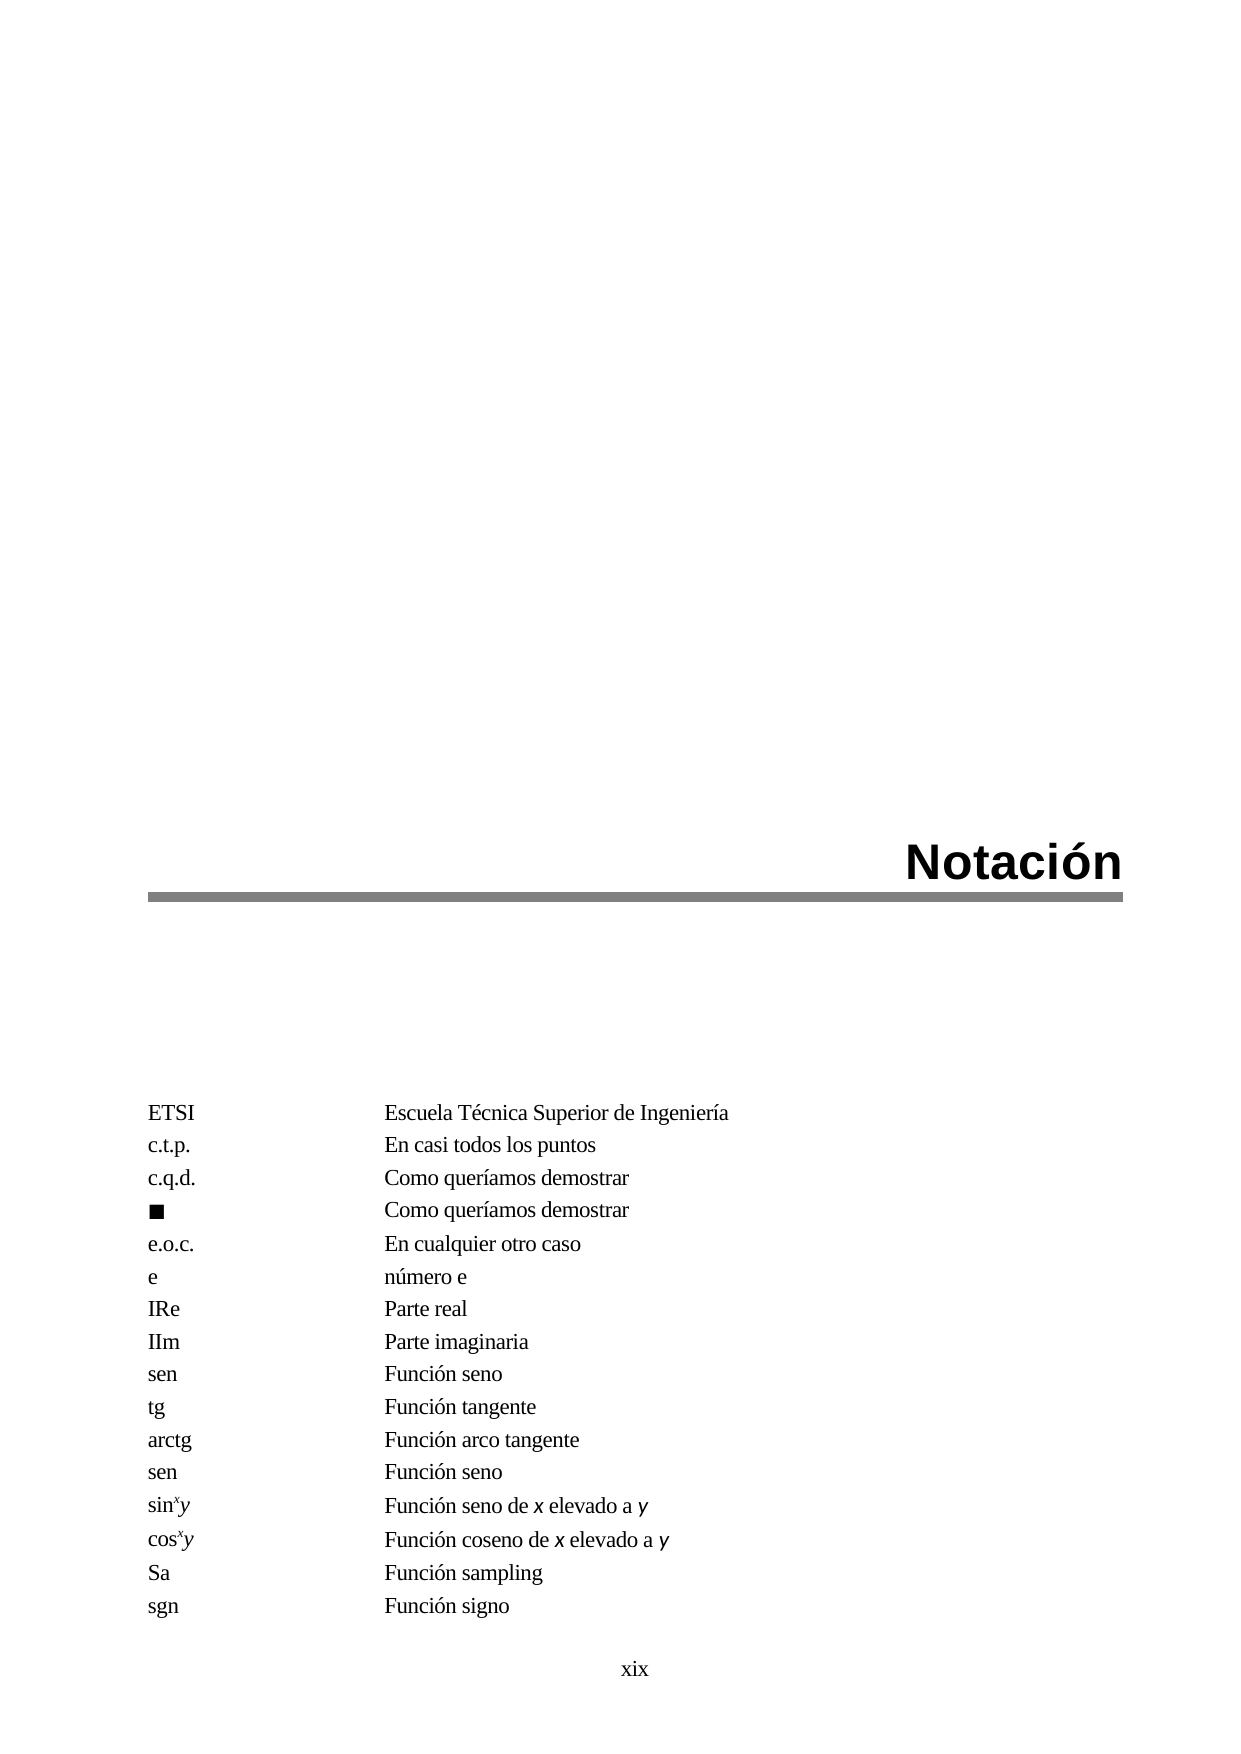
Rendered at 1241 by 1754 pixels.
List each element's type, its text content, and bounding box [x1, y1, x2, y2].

text Notación [148, 833, 1123, 892]
table_cell Sa [136, 1560, 373, 1592]
table_cell Como queríamos demostrar [373, 1196, 1111, 1230]
table_cell En cualquier otro caso [373, 1230, 1111, 1263]
table_cell Función arco tangente [373, 1426, 1111, 1458]
table_cell Función seno [373, 1458, 1111, 1491]
table_cell Función tangente [373, 1393, 1111, 1426]
table_cell IRe [136, 1295, 373, 1328]
table_cell Función coseno de x elevado a y [373, 1525, 1111, 1559]
table_cell tg [136, 1393, 373, 1426]
table_header Escuela Técnica Superior de Ingeniería [373, 1099, 1111, 1131]
table_cell c.q.d. [136, 1164, 373, 1196]
table_cell Función sampling [373, 1560, 1111, 1592]
table_cell Función seno de x elevado a y [373, 1491, 1111, 1525]
table_cell Parte imaginaria [373, 1328, 1111, 1361]
table_cell ∎ [136, 1196, 373, 1230]
table_cell e [136, 1263, 373, 1295]
table_cell Función signo [373, 1592, 1111, 1625]
table_cell Función seno [373, 1361, 1111, 1393]
table_cell arctg [136, 1426, 373, 1458]
table_cell cosxy [136, 1525, 373, 1559]
table_cell En casi todos los puntos [373, 1131, 1111, 1164]
table_cell sen [136, 1458, 373, 1491]
table_cell Como queríamos demostrar [373, 1164, 1111, 1196]
table_cell sen [136, 1361, 373, 1393]
table_cell número e [373, 1263, 1111, 1295]
table_cell sinxy [136, 1491, 373, 1525]
table_cell IIm [136, 1328, 373, 1361]
table_header ETSI [136, 1099, 373, 1131]
table_cell c.t.p. [136, 1131, 373, 1164]
table_cell Parte real [373, 1295, 1111, 1328]
table_cell e.o.c. [136, 1230, 373, 1263]
table_cell sgn [136, 1592, 373, 1625]
